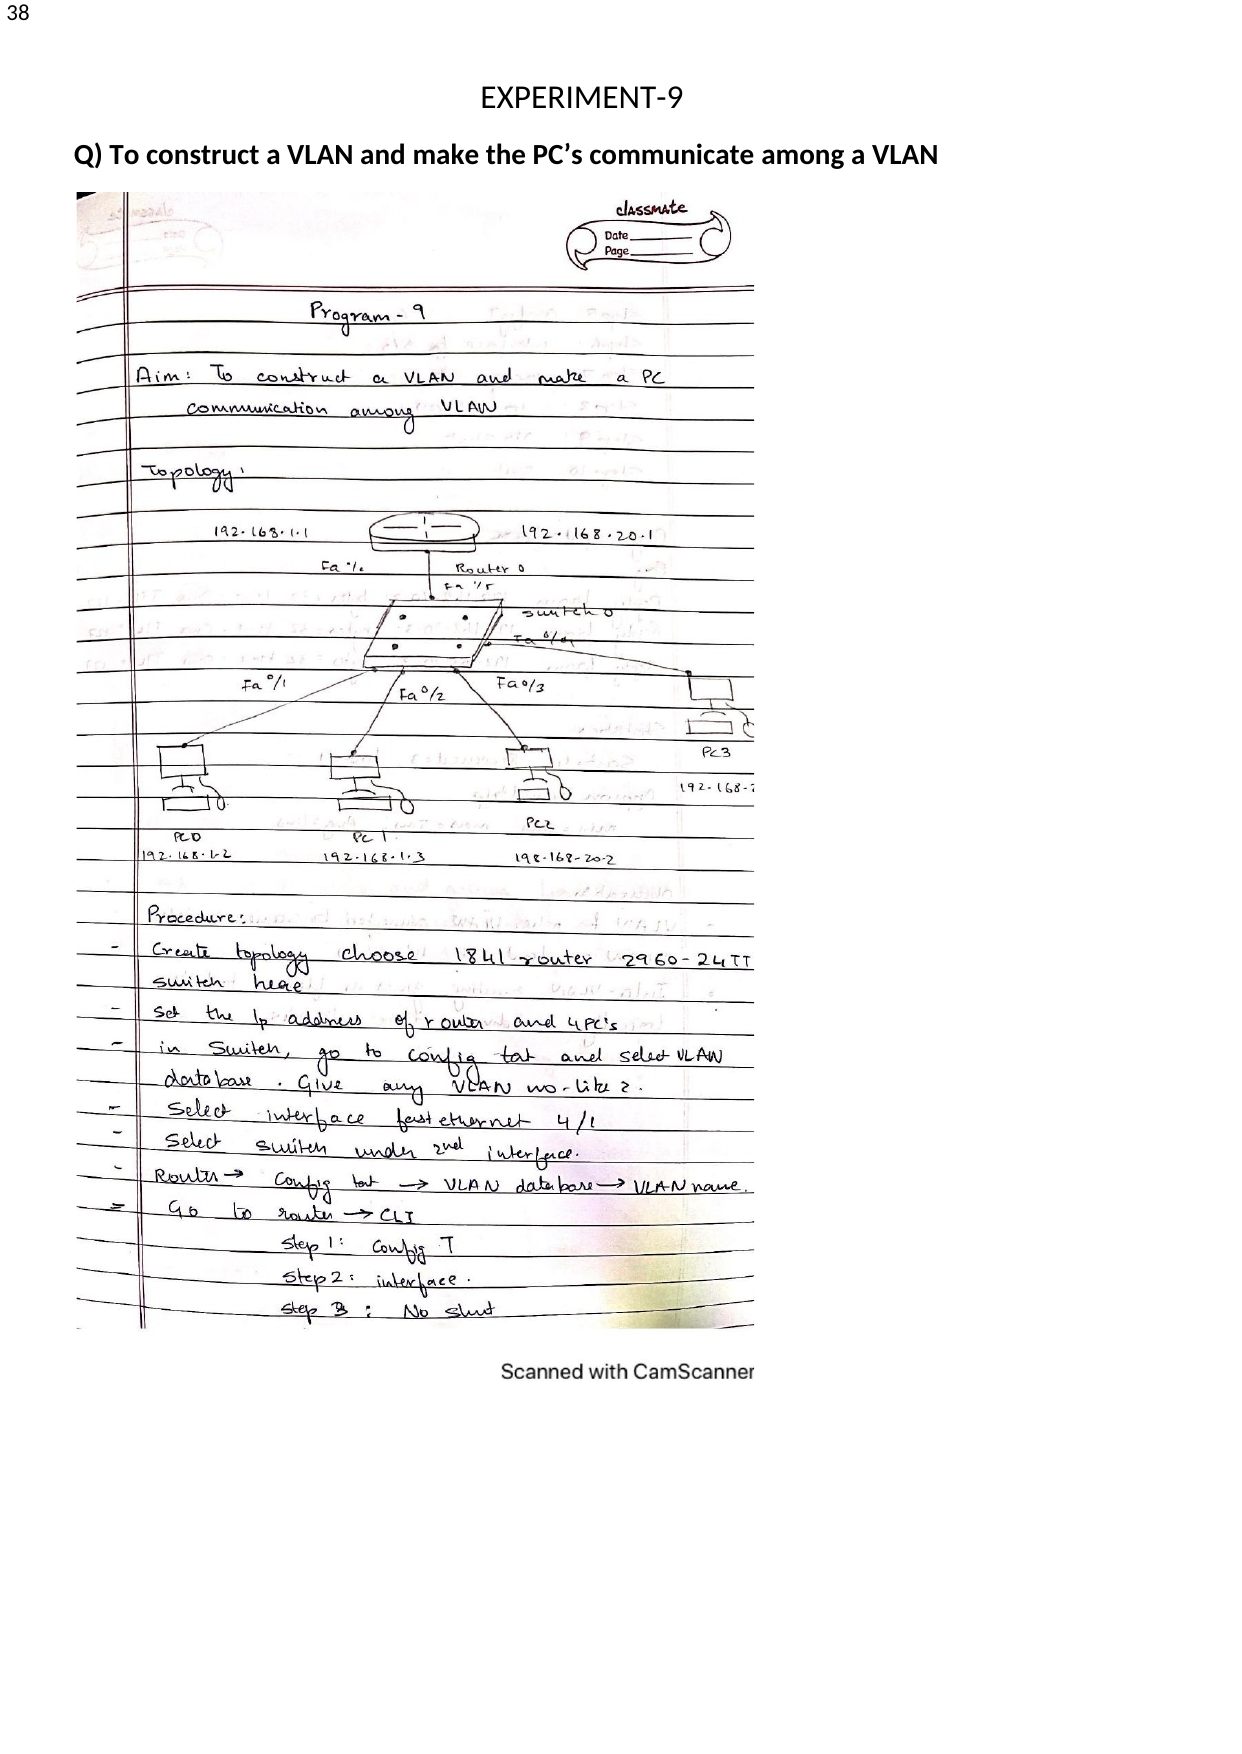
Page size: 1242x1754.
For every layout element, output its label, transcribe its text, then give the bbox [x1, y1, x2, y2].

picture [76, 192, 755, 1381]
subtitle EXPERIMENT-9 [80, 76, 1084, 116]
text Q) To construct a VLAN and make the PC’s communicate among a VLAN [73, 136, 1185, 171]
